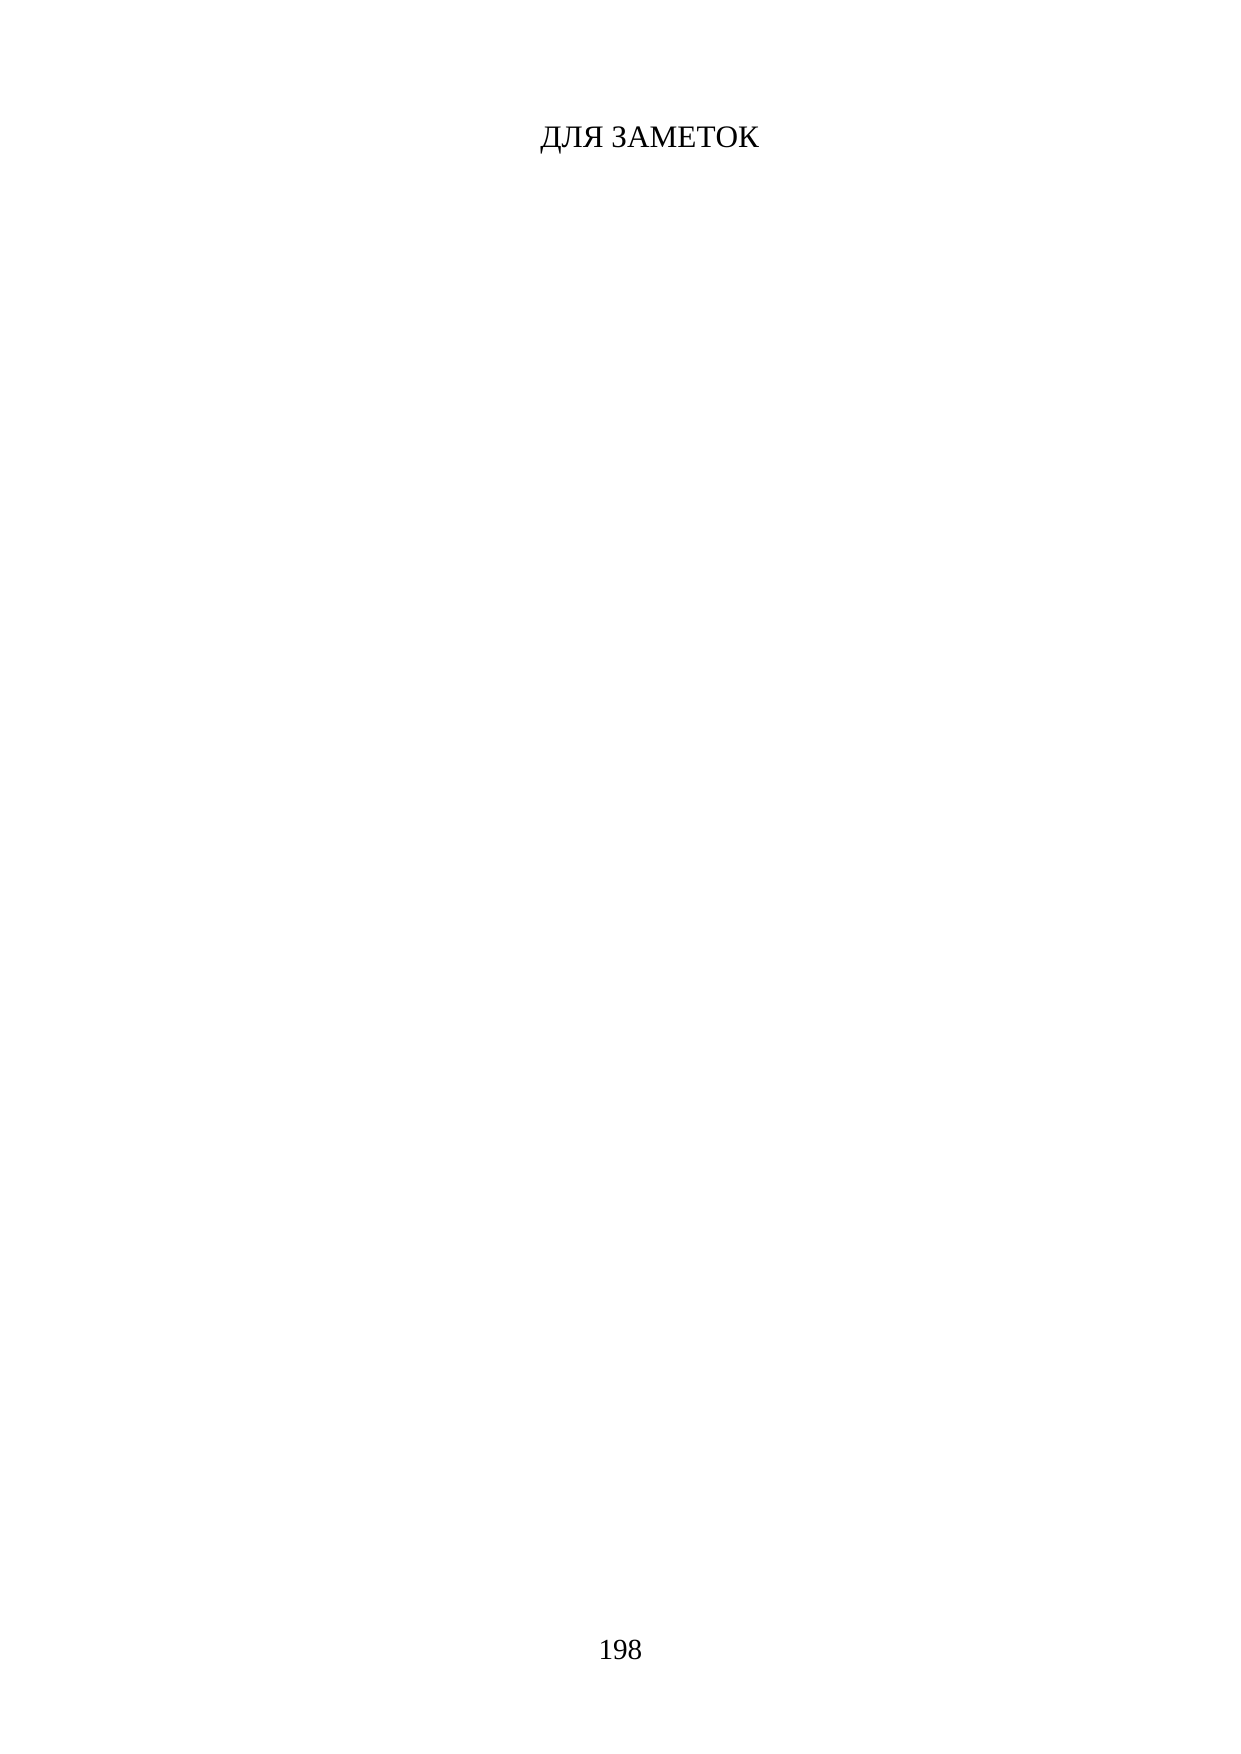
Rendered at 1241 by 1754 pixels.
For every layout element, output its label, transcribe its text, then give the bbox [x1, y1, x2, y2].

text ДЛЯ ЗАМЕТОК [177, 118, 1122, 154]
